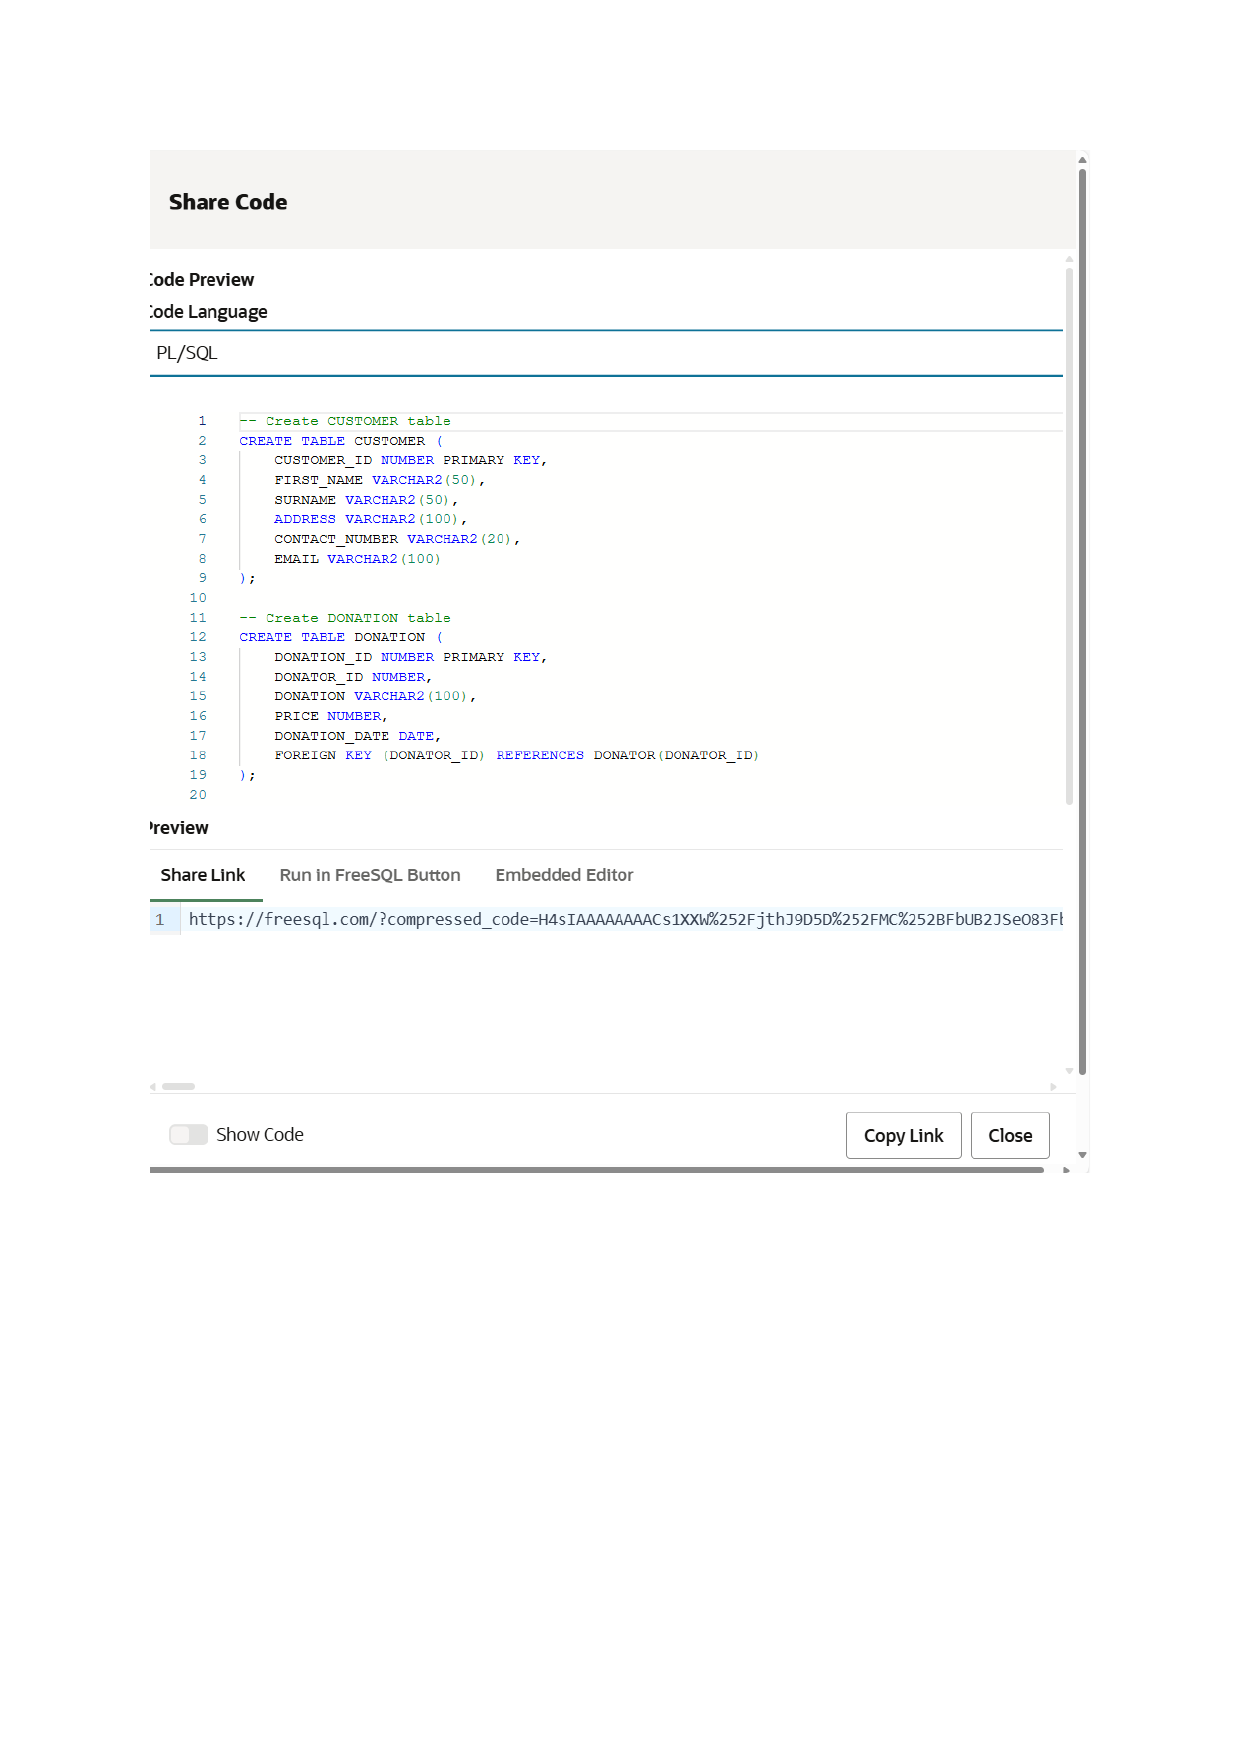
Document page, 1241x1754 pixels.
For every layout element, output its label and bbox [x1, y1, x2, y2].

picture [150, 150, 1091, 1173]
